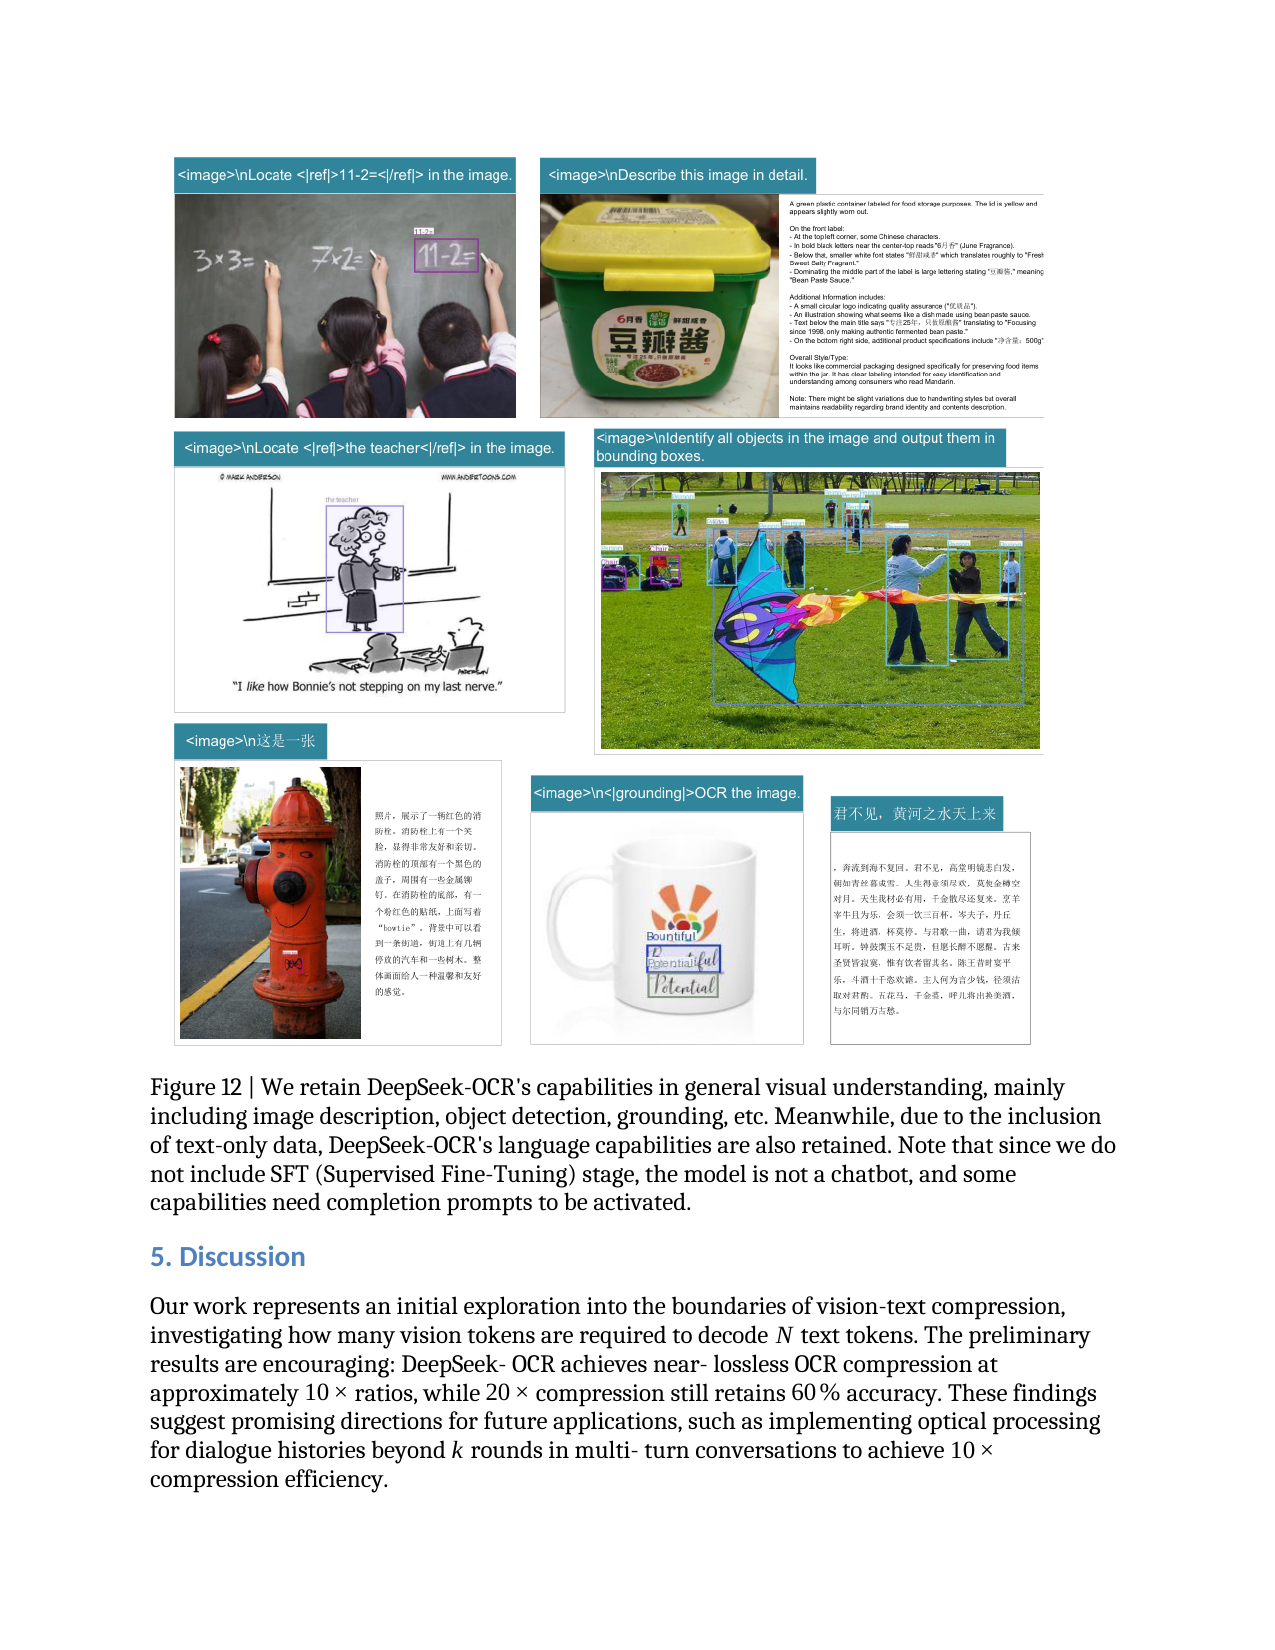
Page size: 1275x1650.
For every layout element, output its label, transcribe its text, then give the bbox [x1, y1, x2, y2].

text Figure 12 | We retain DeepSeek-OCR's capabilities in general visual understanding, mainly including image description, object detection, grounding, etc. Meanwhile, due to the inclusion of text-only data, DeepSeek-OCR's language capabilities are also retained. Note that since we do not include SFT (Supervised Fine-Tuning) stage, the model is not a chatbot, and some capabilities need completion prompts to be activated. [150, 1073, 1125, 1217]
text Our work represents an initial exploration into the boundaries of vision-text compression, investigating how many vision tokens are required to decode text tokens. The preliminary results are encouraging: DeepSeek- OCR achieves near- lossless OCR compression at approximately ratios, while compression still retains accuracy. These findings suggest promising directions for future applications, such as implementing optical processing for dialogue histories beyond rounds in multi- turn conversations to achieve compression efficiency. [150, 1292, 1125, 1493]
picture [168, 150, 1044, 1055]
subtitle 5. Discussion [150, 1238, 1125, 1273]
